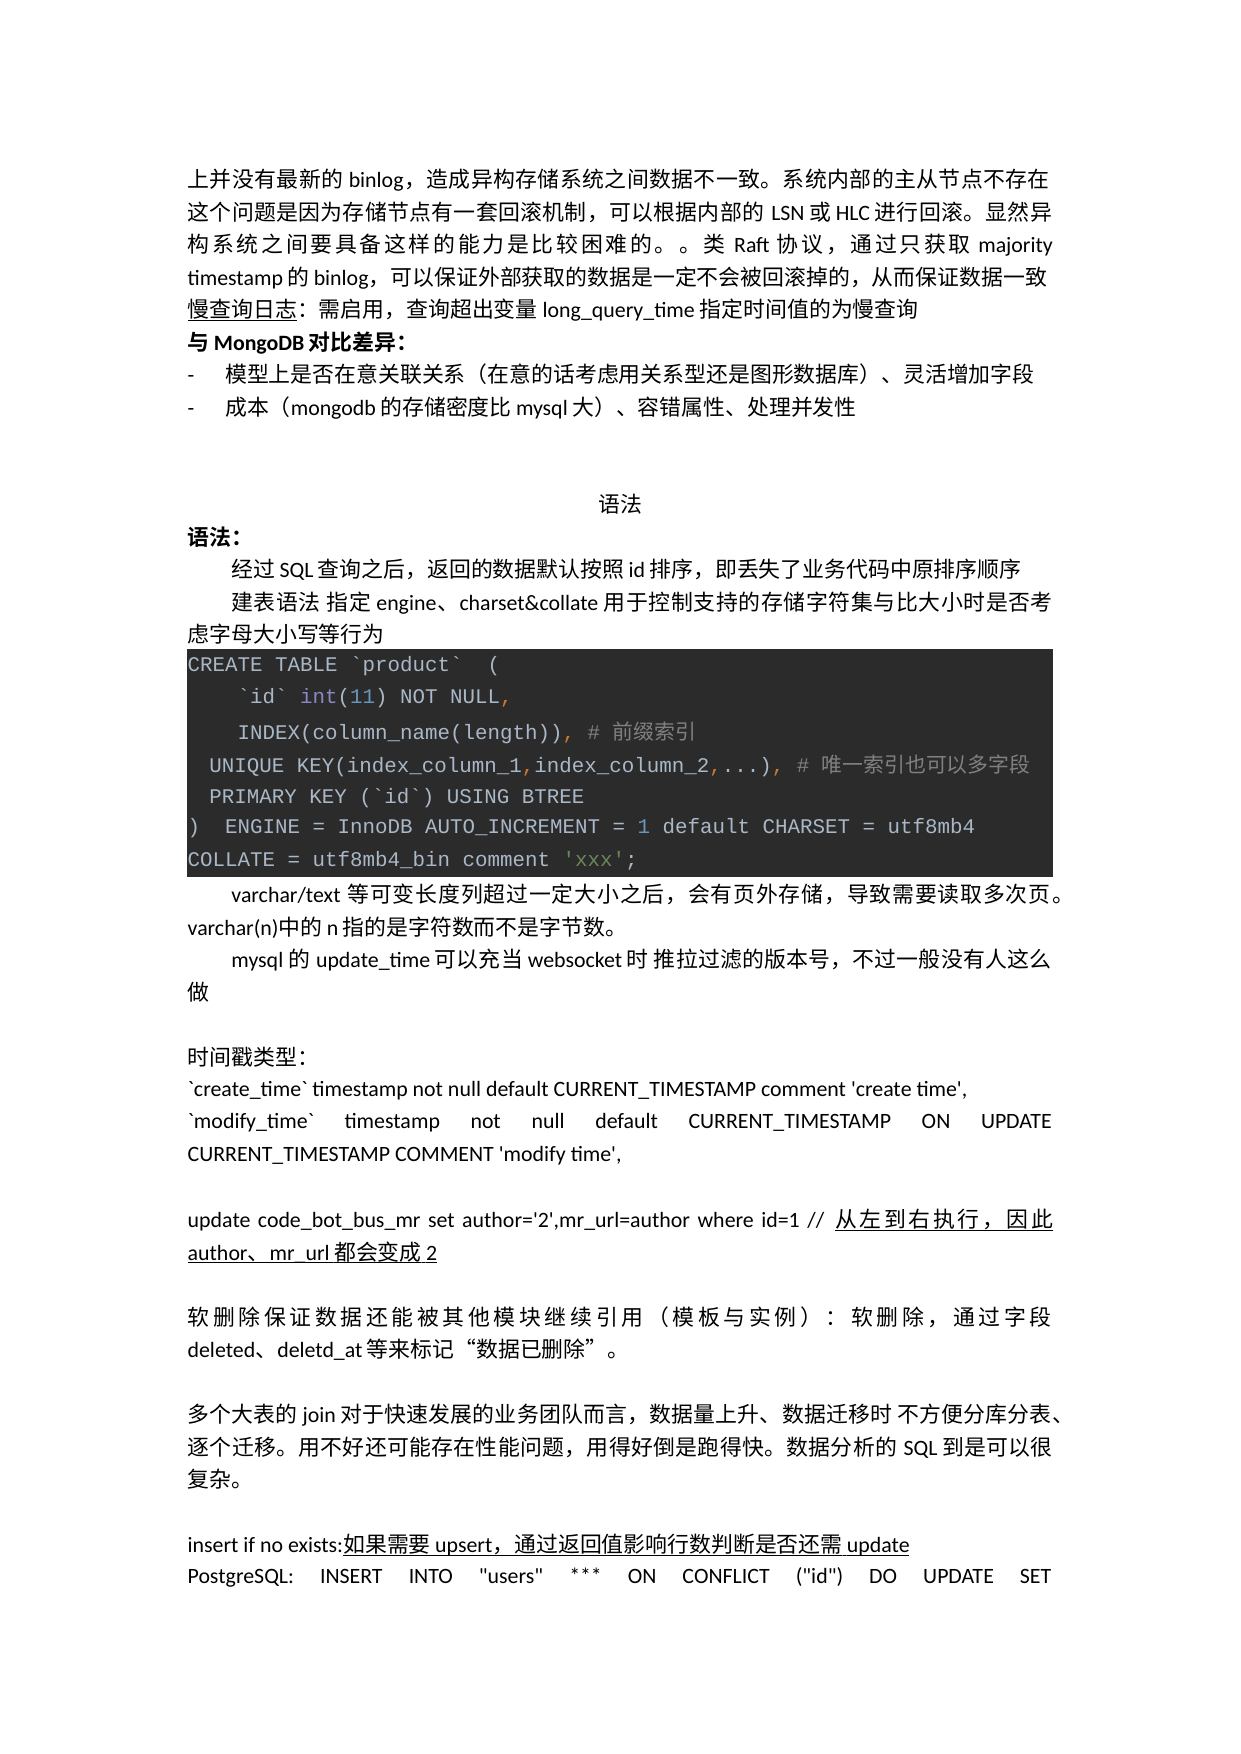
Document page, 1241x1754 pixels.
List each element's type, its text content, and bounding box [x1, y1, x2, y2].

text 时间戳类型： [187, 1039, 1053, 1072]
text CREATE TABLE `product` ( `id` int(11) NOT NULL, INDEX(column_name(length)), # 前缀索引 UNIQUE KEY(index_column_1,index_column_2,...), # 唯一索引也可以多字段 PRIMARY KEY (`id`) USING BTREE ) ENGINE = InnoDB AUTO_INCREMENT = 1 default CHARSET = utf8mb4 COLLATE = utf8mb4_bin comment 'xxx'; [187, 649, 1053, 877]
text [187, 1559, 1053, 1592]
list 模型上是否在意关联关系（在意的话考虑用关系型还是图形数据库）、灵活增加字段 [187, 357, 1053, 389]
text mysql 的 update_time可以充当websocket时 推拉过滤的版本号，不过一般没有人这么做 [187, 942, 1053, 1007]
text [187, 162, 1053, 292]
text 建表语法 指定engine、charset&collate用于控制支持的存储字符集与比大小时是否考虑字母大小写等行为 [187, 584, 1053, 649]
text 与MongoDB对比差异： [187, 324, 1053, 357]
text 慢查询日志：需启用，查询超出变量 long_query_time 指定时间值的为慢查询 [187, 292, 1053, 324]
text `modify_time` timestamp not null default CURRENT_TIMESTAMP ON UPDATE CURRENT_TIMESTAMP COMMENT 'modify time', [187, 1104, 1053, 1169]
text update code_bot_bus_mr set author='2',mr_url=author where id=1 // 从左到右执行，因此author、mr_url都会变成2 [187, 1202, 1053, 1267]
text 语法 [187, 487, 1053, 519]
text 语法： [187, 519, 1053, 552]
text varchar/text 等可变长度列超过一定大小之后，会有页外存储，导致需要读取多次页。varchar(n)中的n指的是字符数而不是字节数。 [187, 877, 1053, 942]
text 多个大表的join对于快速发展的业务团队而言，数据量上升、数据迁移时 不方便分库分表、逐个迁移。用不好还可能存在性能问题，用得好倒是跑得快。数据分析的SQL到是可以很复杂。 [187, 1397, 1053, 1494]
text `create_time` timestamp not null default CURRENT_TIMESTAMP comment 'create time', [187, 1072, 1053, 1104]
text 经过SQL查询之后，返回的数据默认按照id排序，即丢失了业务代码中原排序顺序 [187, 552, 1053, 584]
list 成本（mongodb的存储密度比mysql大）、容错属性、处理并发性 [187, 389, 1053, 422]
text 软删除保证数据还能被其他模块继续引用（模板与实例）：软删除，通过字段deleted、deletd_at等来标记“数据已删除”。 [187, 1299, 1053, 1364]
text insert if no exists:如果需要upsert，通过返回值影响行数判断是否还需update [187, 1527, 1053, 1559]
